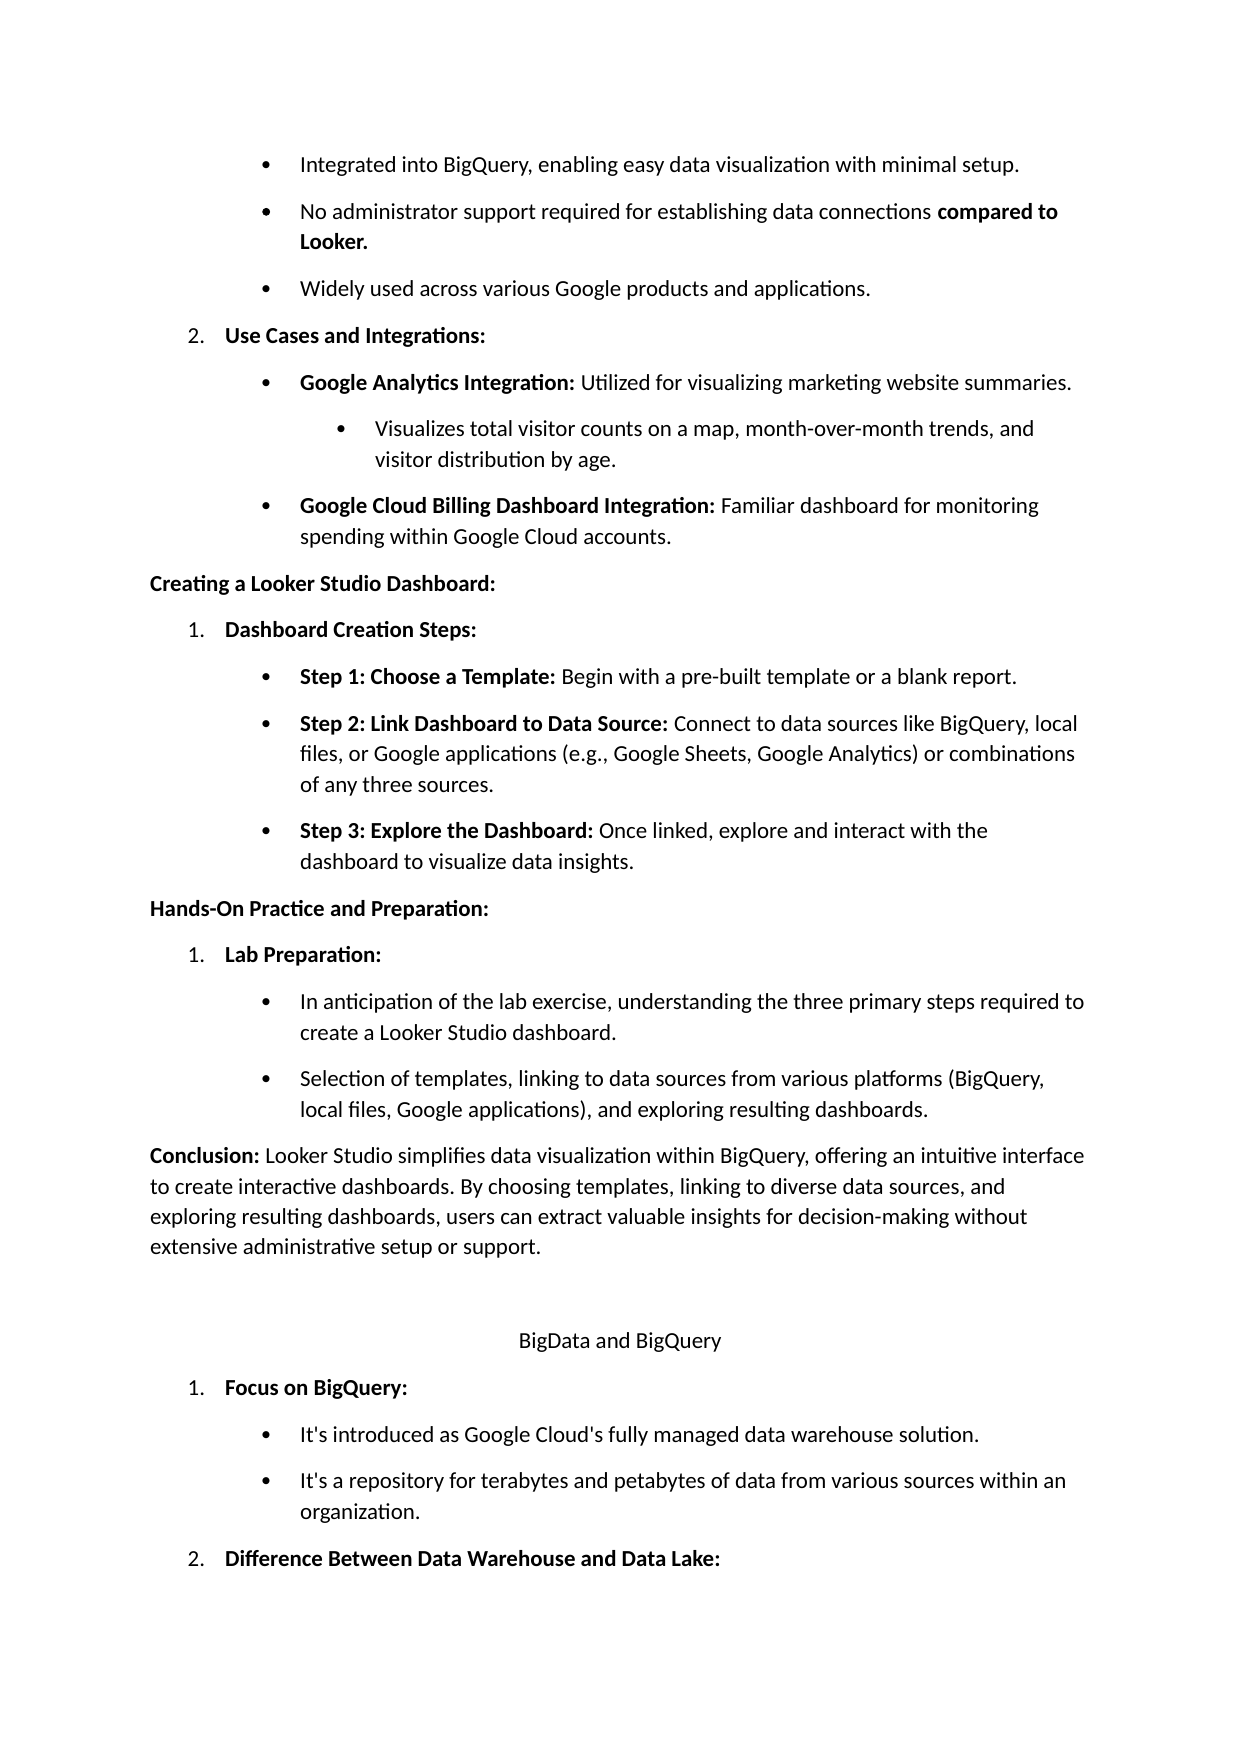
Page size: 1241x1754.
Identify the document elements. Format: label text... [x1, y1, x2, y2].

text Creating a Looker Studio Dashboard: [150, 569, 1090, 597]
list Step 3: Explore the Dashboard: Once linked, explore and interact with the dashboard to visualize data insights. [262, 817, 1090, 875]
text Conclusion: Looker Studio simplifies data visualization within BigQuery, offering an intuitive interface to create interactive dashboards. By choosing templates, linking to diverse data sources, and exploring resulting dashboards, users can extract valuable insights for decision-making without extensive administrative setup or support. [150, 1142, 1090, 1260]
list Focus on BigQuery: [187, 1373, 1090, 1401]
list It's a repository for terabytes and petabytes of data from various sources within an organization. [262, 1467, 1090, 1525]
list Difference Between Data Warehouse and Data Lake: [187, 1544, 1090, 1572]
list In anticipation of the lab exercise, understanding the three primary steps required to create a Looker Studio dashboard. [262, 987, 1090, 1046]
list Google Analytics Integration: Utilized for visualizing marketing website summaries. [262, 368, 1090, 396]
text Hands-On Practice and Preparation: [150, 894, 1090, 922]
list Selection of templates, linking to data sources from various platforms (BigQuery, local files, Google applications), and exploring resulting dashboards. [262, 1064, 1090, 1123]
list Dashboard Creation Steps: [187, 616, 1090, 644]
list Use Cases and Integrations: [187, 321, 1090, 349]
list Widely used across various Google products and applications. [262, 274, 1090, 302]
list Visualizes total visitor counts on a map, month-over-month trends, and visitor distribution by age. [337, 414, 1090, 473]
list Step 2: Link Dashboard to Data Source: Connect to data sources like BigQuery, local files, or Google applications (e.g., Google Sheets, Google Analytics) or combinations of any three sources. [262, 709, 1090, 798]
list Integrated into BigQuery, enabling easy data visualization with minimal setup. [262, 150, 1090, 178]
list It's introduced as Google Cloud's fully managed data warehouse solution. [262, 1420, 1090, 1448]
list Google Cloud Billing Dashboard Integration: Familiar dashboard for monitoring spending within Google Cloud accounts. [262, 492, 1090, 550]
text BigData and BigQuery [150, 1326, 1090, 1354]
list Lab Preparation: [187, 941, 1090, 969]
list Step 1: Choose a Template: Begin with a pre-built template or a blank report. [262, 662, 1090, 691]
list No administrator support required for establishing data connections compared to Looker. [262, 197, 1090, 255]
